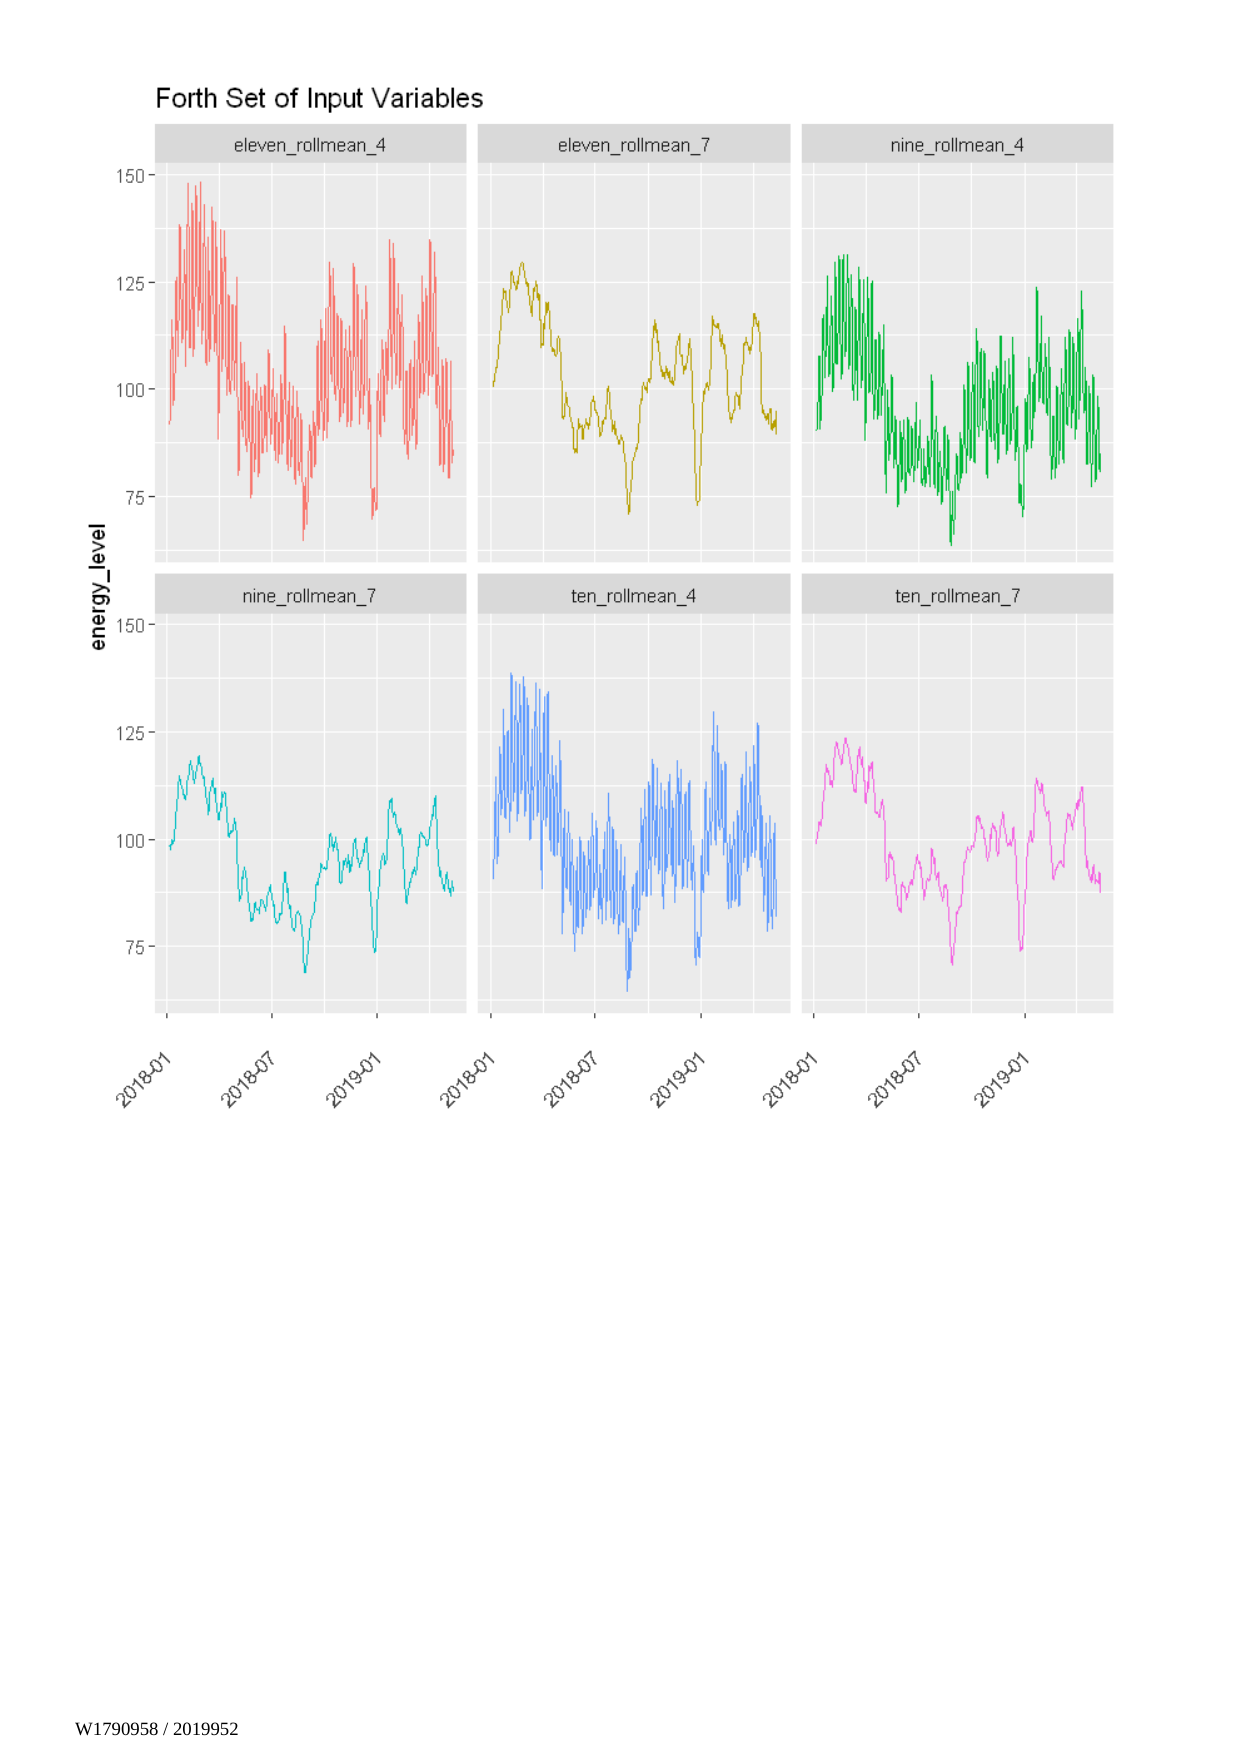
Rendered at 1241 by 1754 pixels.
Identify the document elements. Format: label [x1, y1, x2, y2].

picture [75, 75, 1125, 1126]
